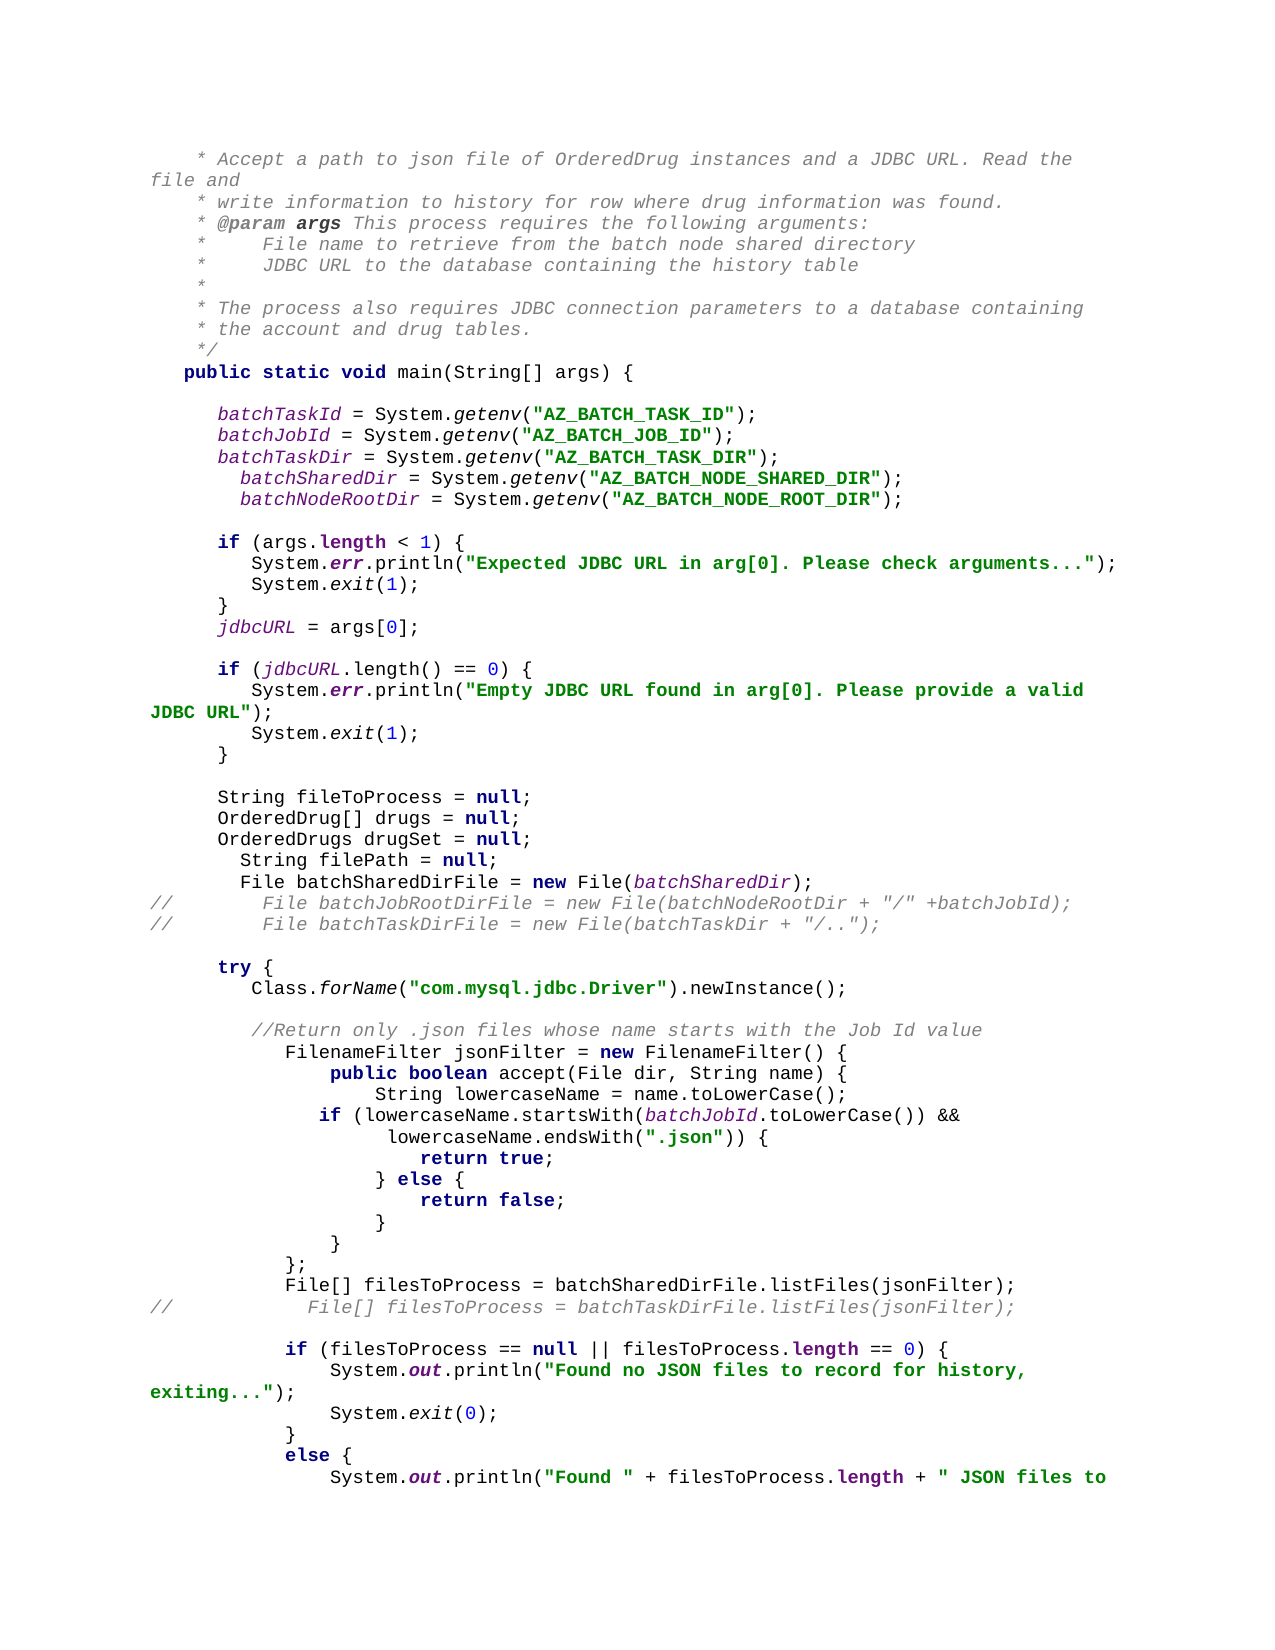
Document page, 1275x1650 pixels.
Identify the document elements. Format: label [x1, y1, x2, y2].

text [150, 150, 1125, 1489]
